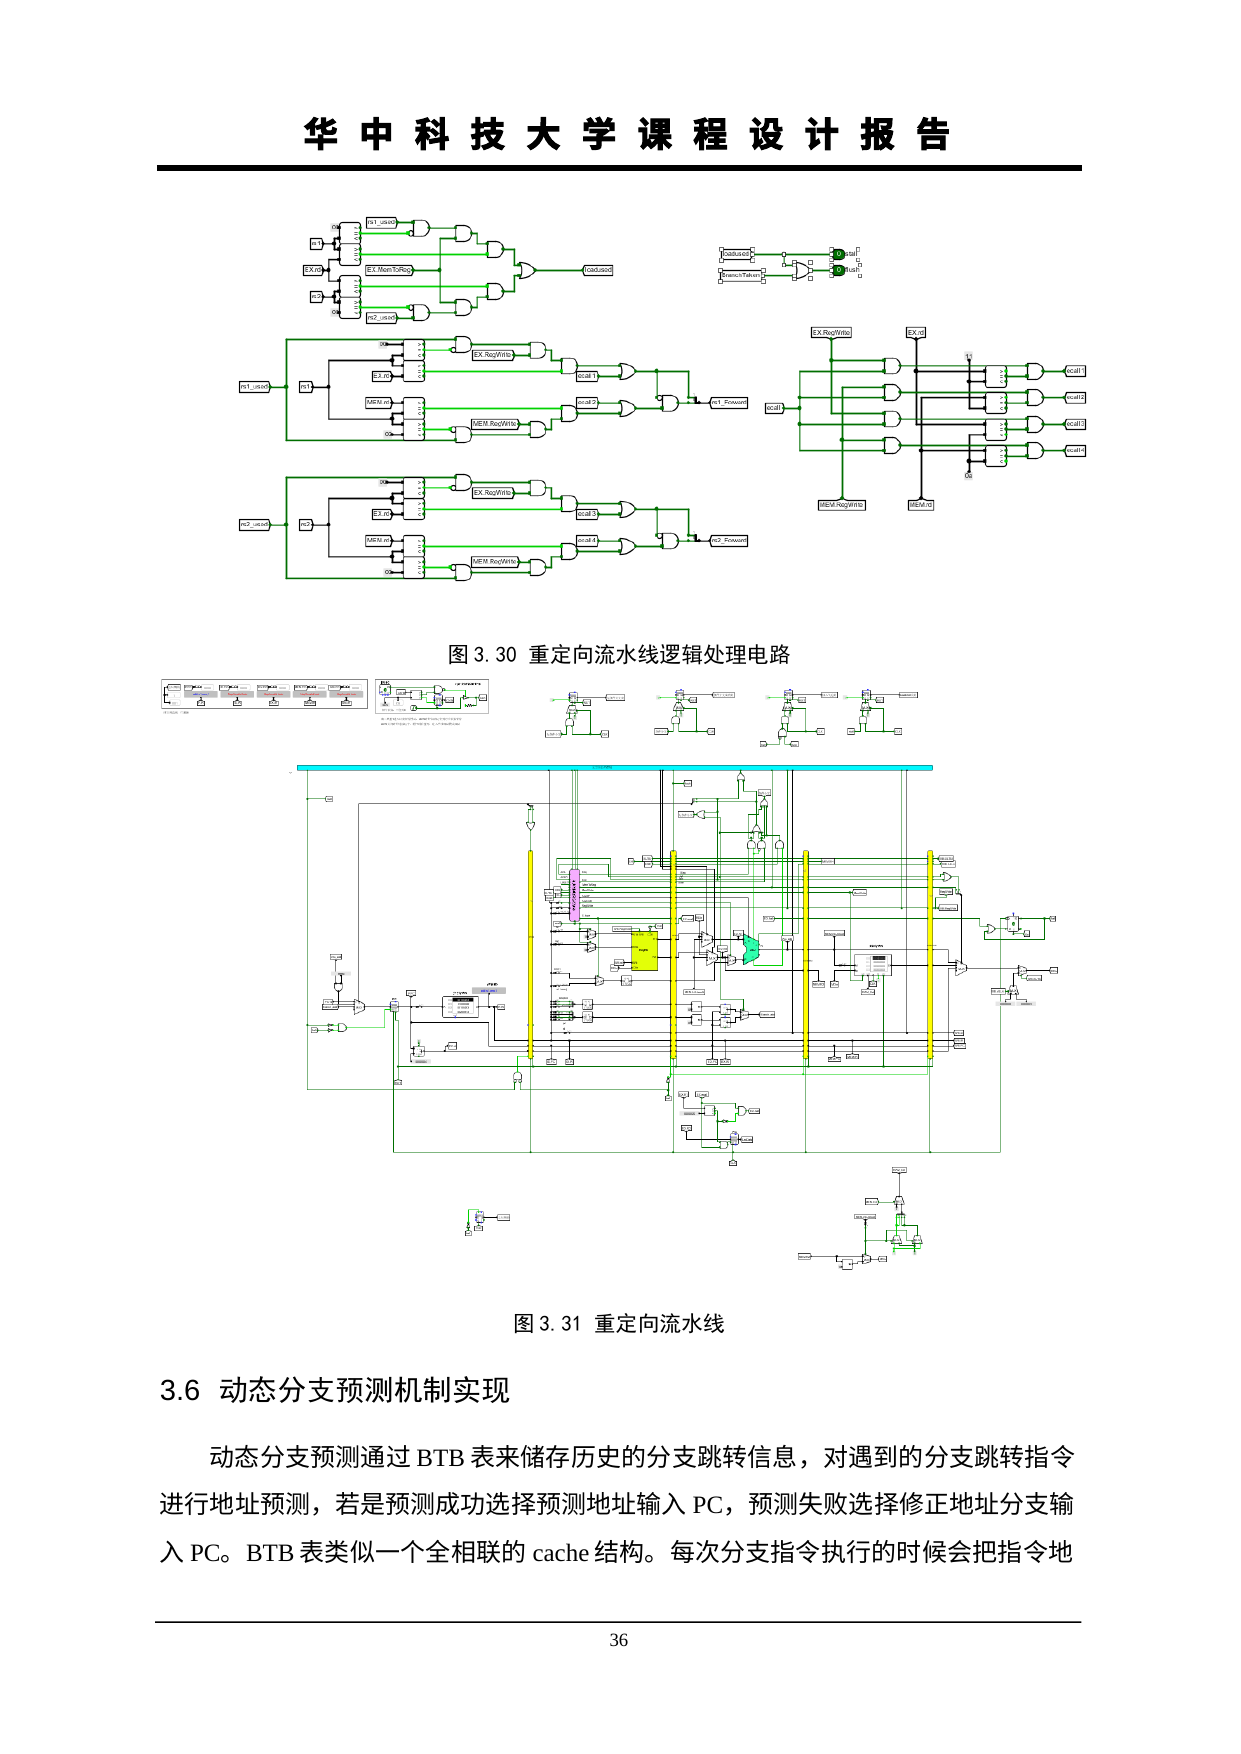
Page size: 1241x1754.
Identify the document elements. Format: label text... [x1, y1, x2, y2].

picture [209, 198, 1128, 625]
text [159, 1431, 1075, 1575]
picture [159, 676, 1078, 1278]
subtitle 动态分支预测机制实现 [159, 1371, 1053, 1406]
text 图3.30 重定向流水线逻辑处理电路 [159, 629, 1078, 676]
text 图3.31 重定向流水线 [159, 1298, 1078, 1346]
